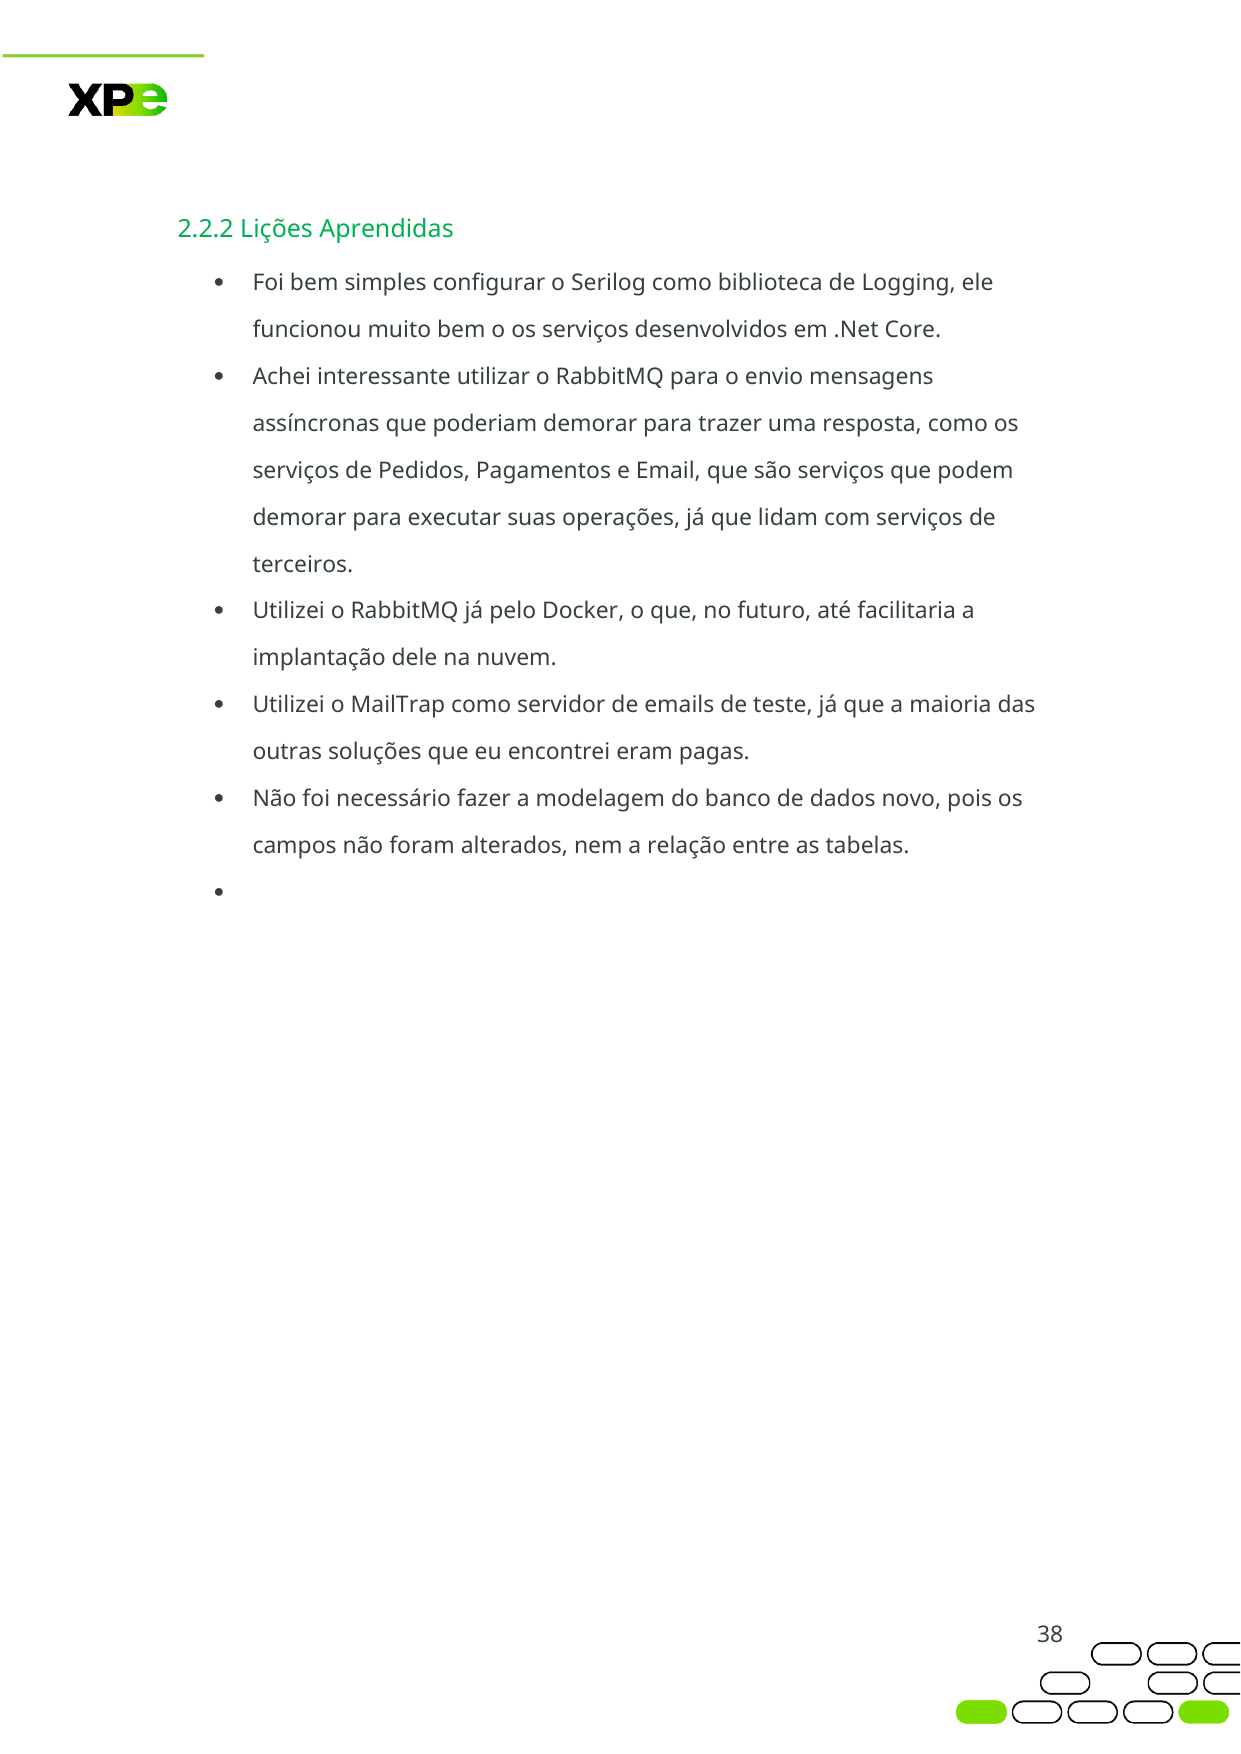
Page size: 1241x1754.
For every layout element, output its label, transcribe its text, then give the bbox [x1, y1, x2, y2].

list Não foi necessário fazer a modelagem do banco de dados novo, pois os campos não foram alterados, nem a relação entre as tabelas. [215, 782, 1063, 860]
list Utilizei o MailTrap como servidor de emails de teste, já que a maioria das outras soluções que eu encontrei eram pagas. [215, 688, 1063, 766]
picture [2, 51, 205, 148]
list Utilizei o RabbitMQ já pelo Docker, o que, no futuro, até facilitaria a implantação dele na nuvem. [215, 594, 1063, 673]
subtitle 2.2.2 Lições Aprendidas [177, 211, 1063, 245]
picture [955, 1642, 1241, 1724]
list Foi bem simples configurar o Serilog como biblioteca de Logging, ele funcionou muito bem o os serviços desenvolvidos em .Net Core. [215, 266, 1063, 344]
list Achei interessante utilizar o RabbitMQ para o envio mensagens assíncronas que poderiam demorar para trazer uma resposta, como os serviços de Pedidos, Pagamentos e Email, que são serviços que podem demorar para executar suas operações, já que lidam com serviços de terceiros. [215, 360, 1063, 579]
